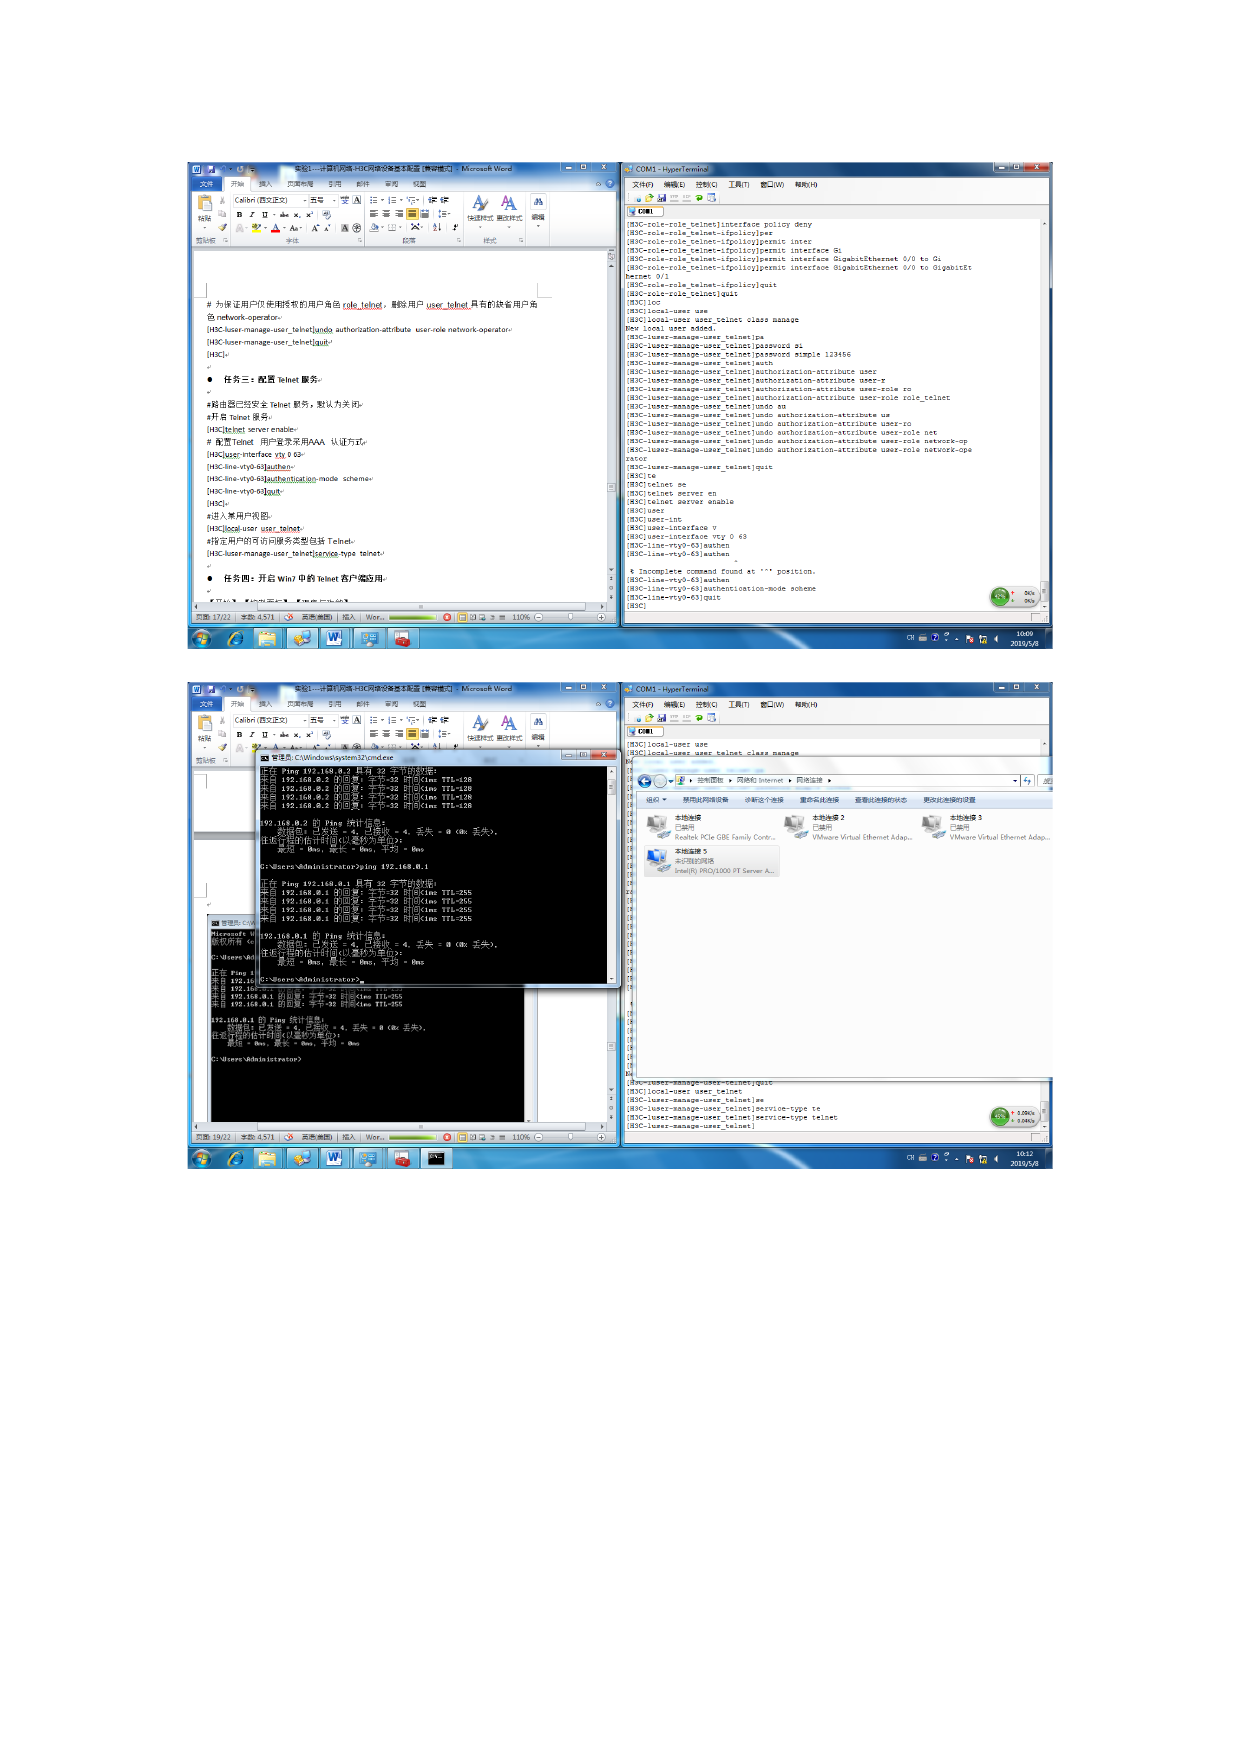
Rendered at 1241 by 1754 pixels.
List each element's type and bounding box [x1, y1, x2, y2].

picture [187, 682, 1053, 1169]
picture [187, 162, 1053, 649]
